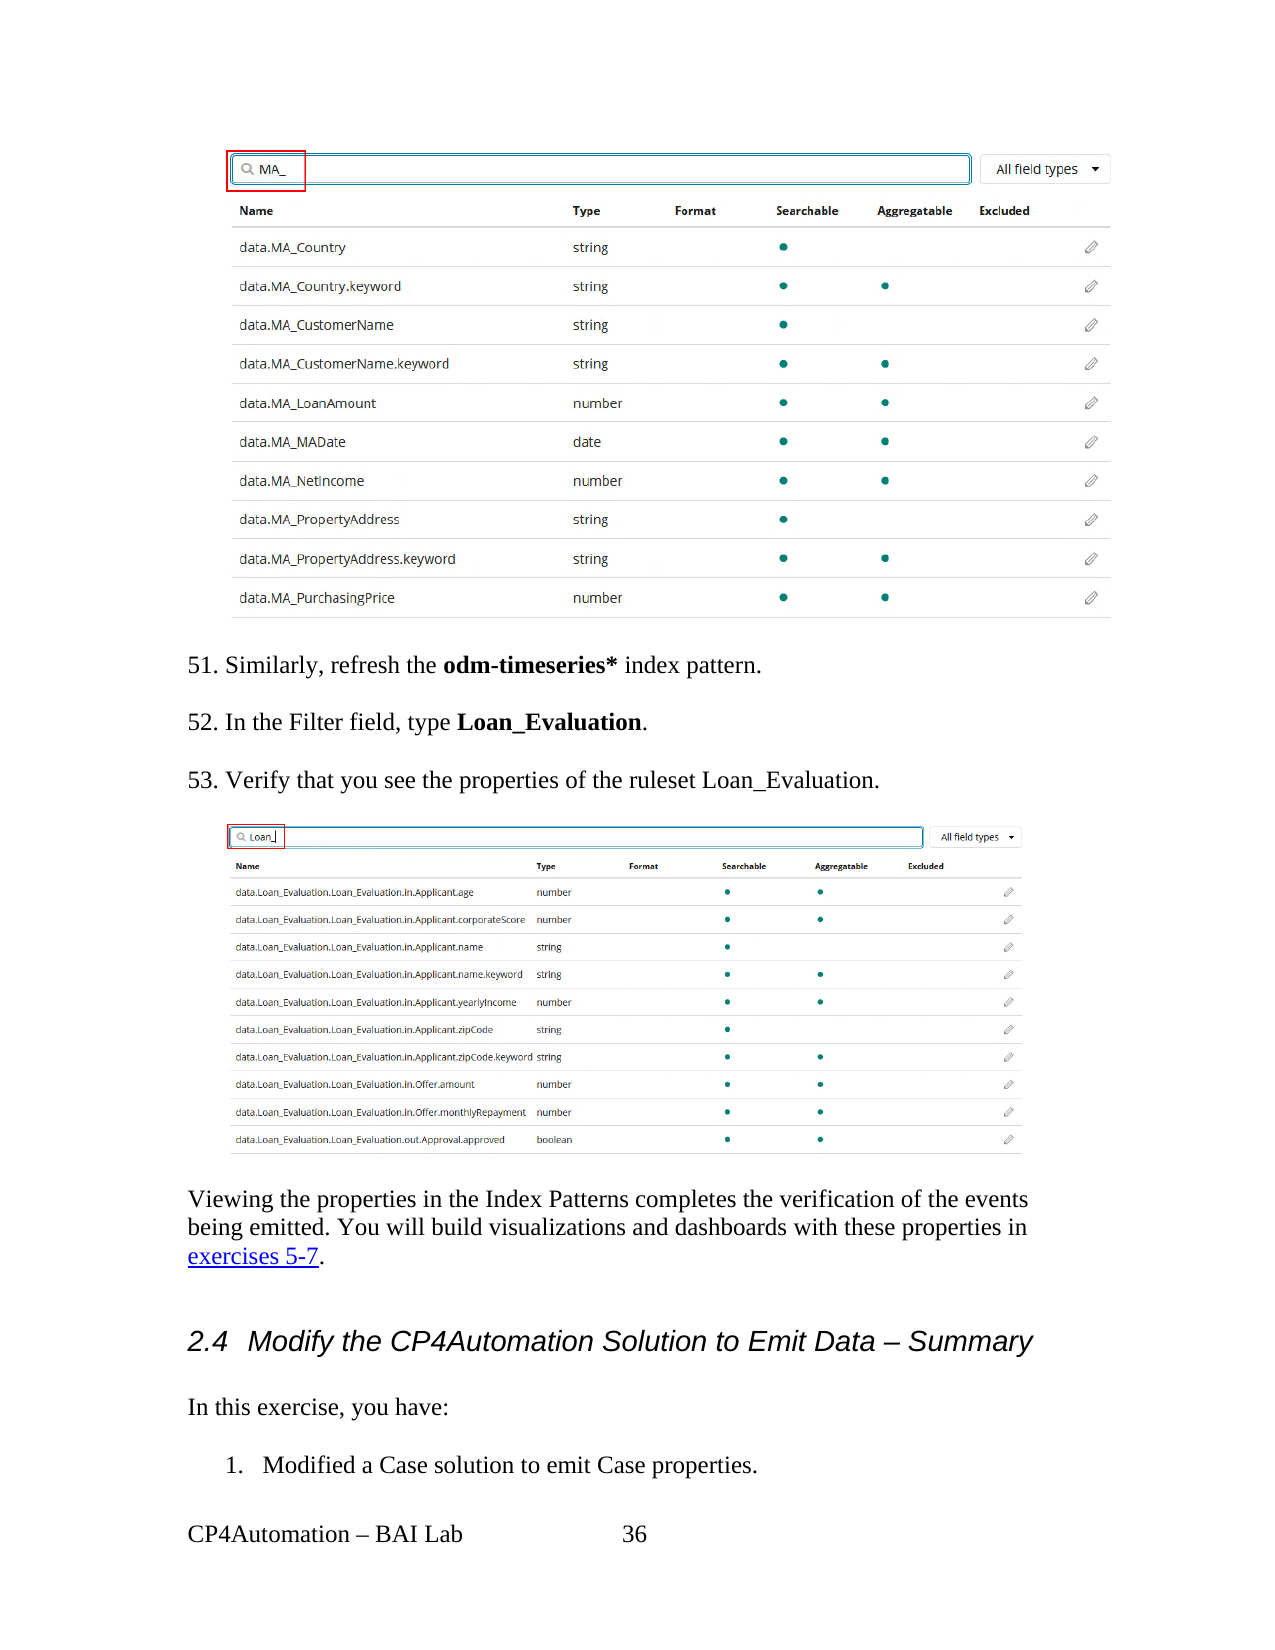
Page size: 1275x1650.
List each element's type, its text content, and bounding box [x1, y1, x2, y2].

picture [225, 822, 1029, 1155]
list In the Filter field, type Loan_Evaluation. [187, 707, 1087, 736]
list Similarly, refresh the odm-timeseries* index pattern. [187, 650, 1087, 679]
text In this exercise, you have: [187, 1392, 1087, 1421]
subtitle Modify the CP4Automation Solution to Emit Data – Summary [187, 1324, 1087, 1357]
text Viewing the properties in the Index Patterns completes the verification of the events being emitted. You will build visualizations and dashboards with these properties in exercises 5-7. [187, 1184, 1087, 1270]
list Verify that you see the properties of the ruleset Loan_Evaluation. [187, 765, 1087, 794]
picture [225, 150, 1125, 622]
list Modified a Case solution to emit Case properties. [225, 1450, 1087, 1478]
